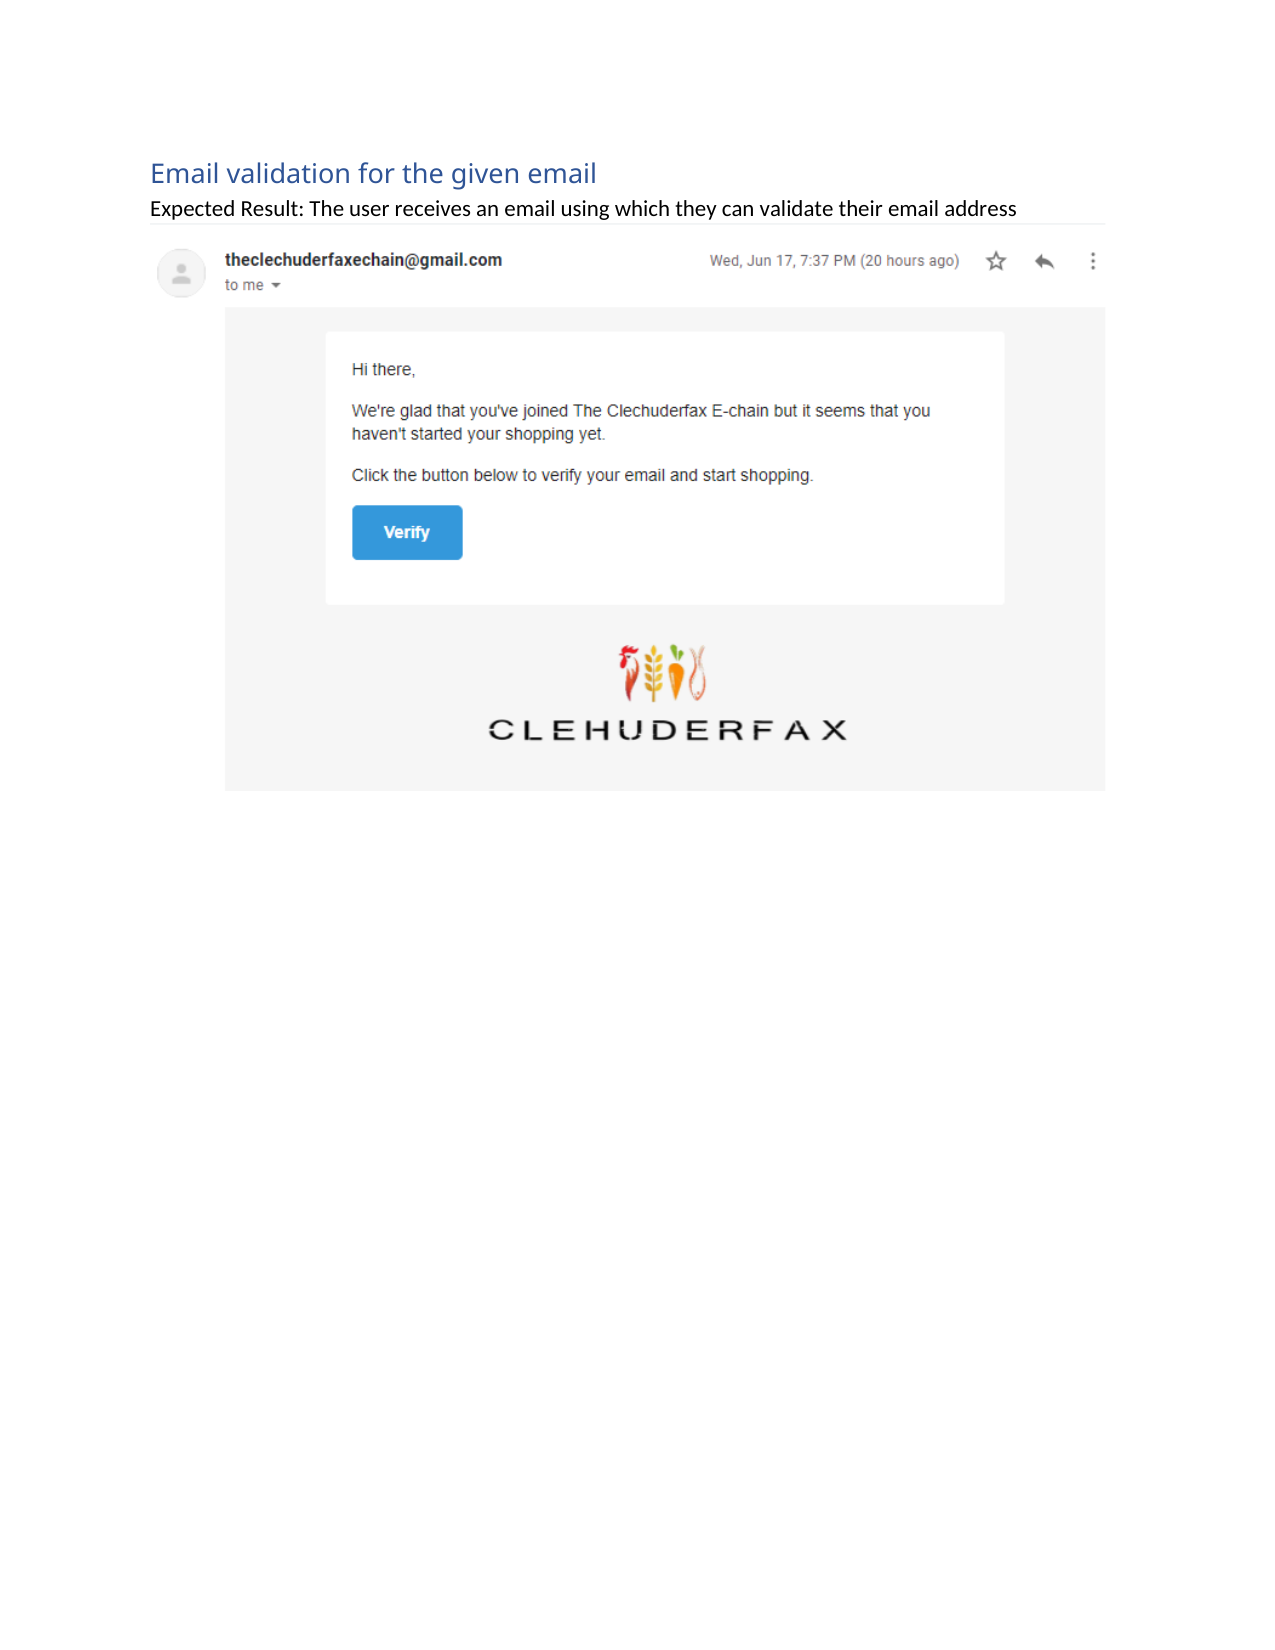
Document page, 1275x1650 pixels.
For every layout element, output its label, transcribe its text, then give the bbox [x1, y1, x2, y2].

subtitle Email validation for the given email [150, 154, 1125, 191]
picture [150, 222, 1125, 791]
text Expected Result: The user receives an email using which they can validate their email address [150, 194, 1125, 222]
